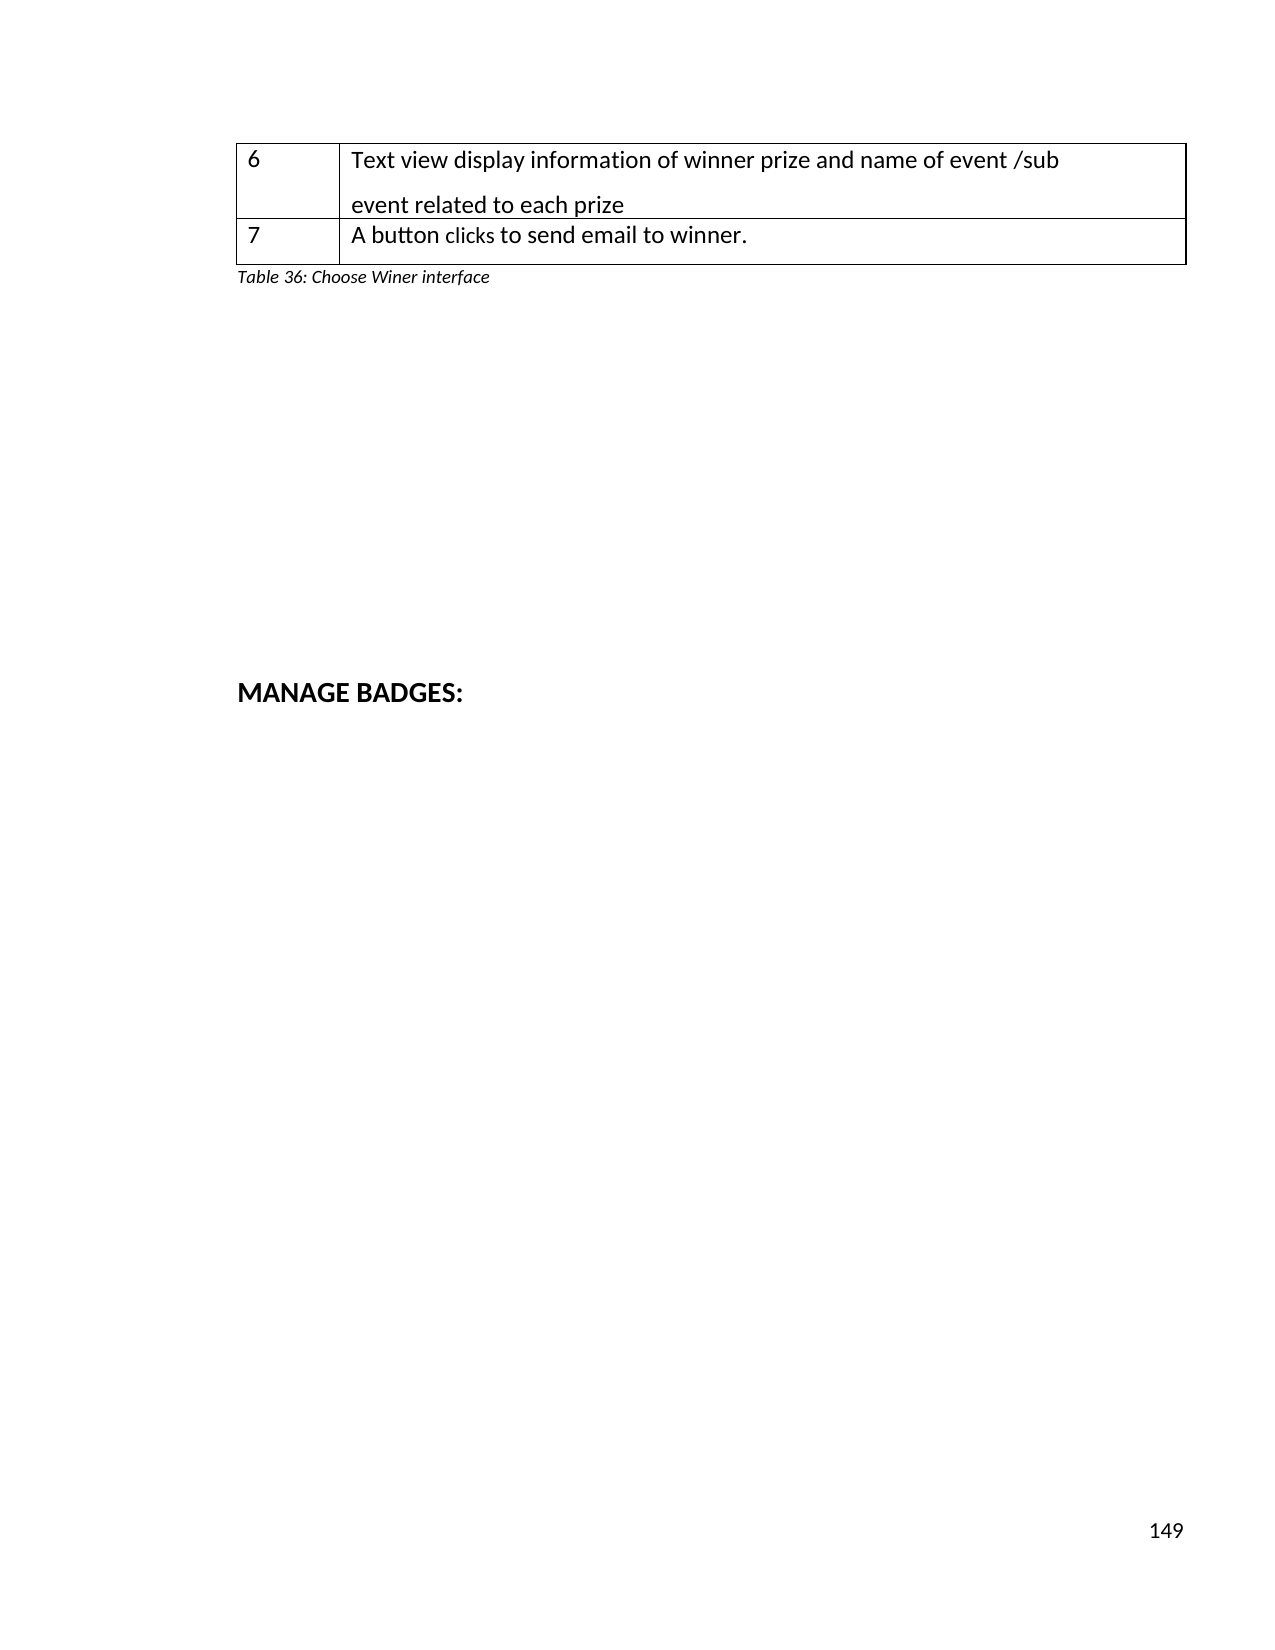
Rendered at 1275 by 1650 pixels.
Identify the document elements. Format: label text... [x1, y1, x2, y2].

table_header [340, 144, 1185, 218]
text Table 36: Choose Winer interface [237, 265, 1198, 290]
text MANAGE BADGES: [237, 674, 1198, 710]
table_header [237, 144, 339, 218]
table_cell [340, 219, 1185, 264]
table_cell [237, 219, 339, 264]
